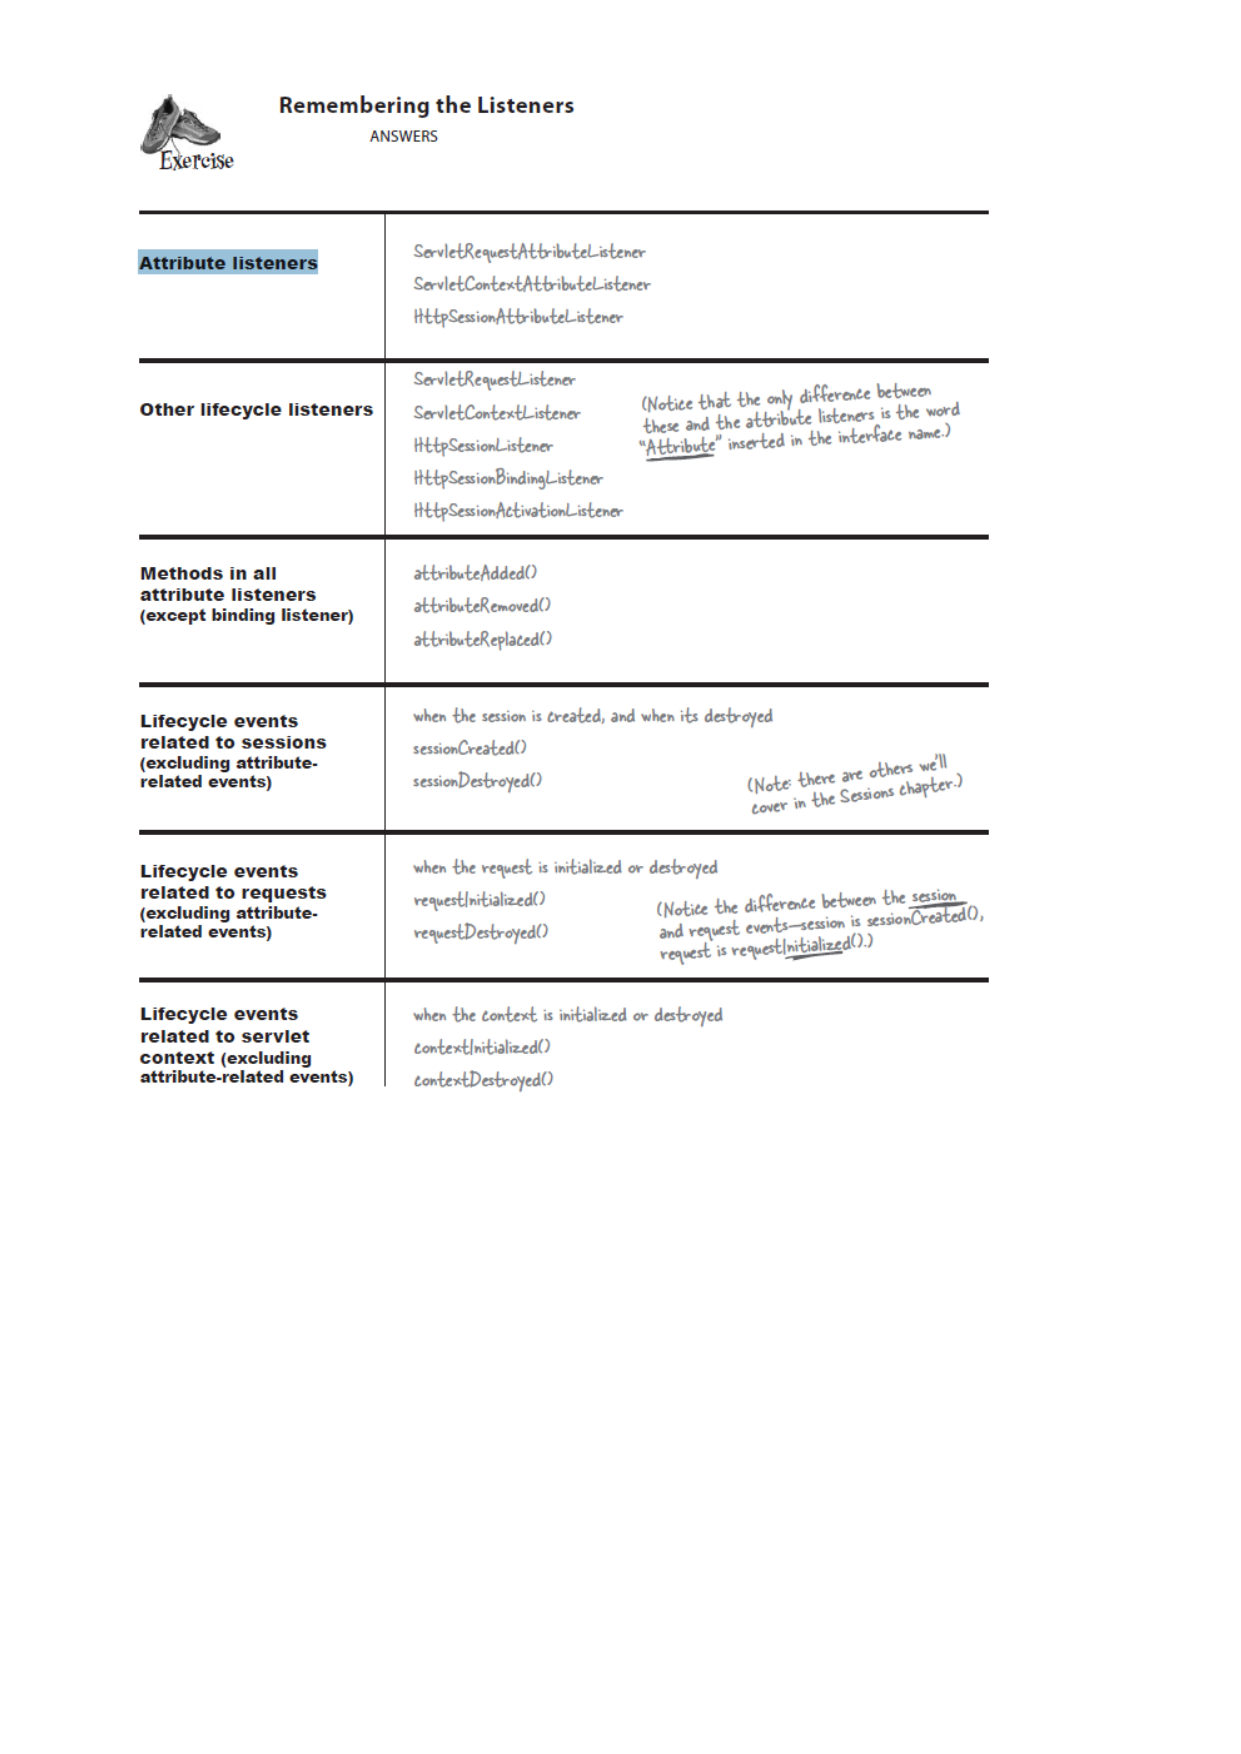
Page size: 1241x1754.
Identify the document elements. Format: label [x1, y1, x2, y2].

picture [118, 73, 1029, 1099]
